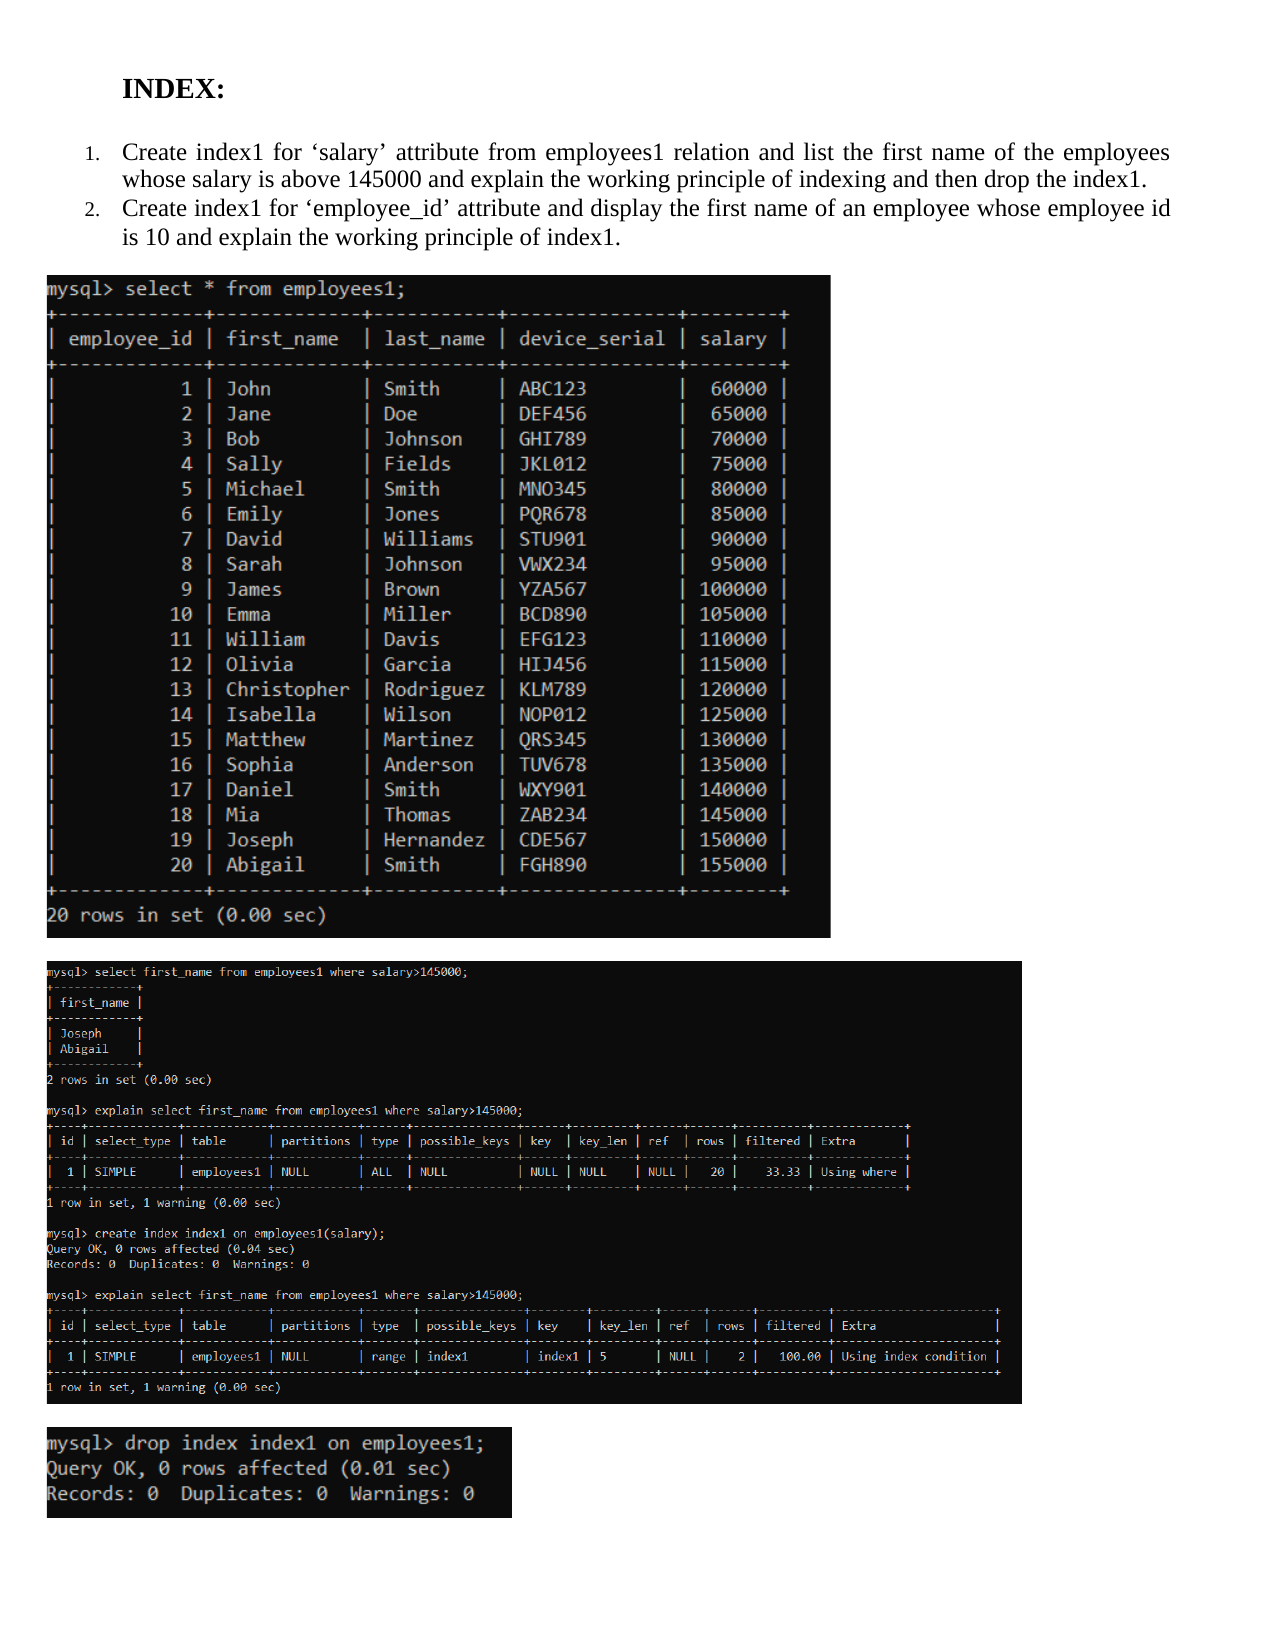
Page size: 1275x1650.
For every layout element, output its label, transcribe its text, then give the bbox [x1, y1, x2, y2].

picture [46, 961, 1022, 1404]
picture [46, 275, 831, 938]
picture [46, 1427, 512, 1518]
list INDEX: [122, 72, 1266, 105]
list Create index1 for ‘salary’ attribute from employees1 relation and list the first name of the employees whose salary is above 145000 and explain the working principle of indexing and then drop the index1. [84, 139, 1172, 193]
list Create index1 for ‘employee_id’ attribute and display the first name of an employee whose employee id is 10 and explain the working principle of index1. [84, 193, 1172, 251]
